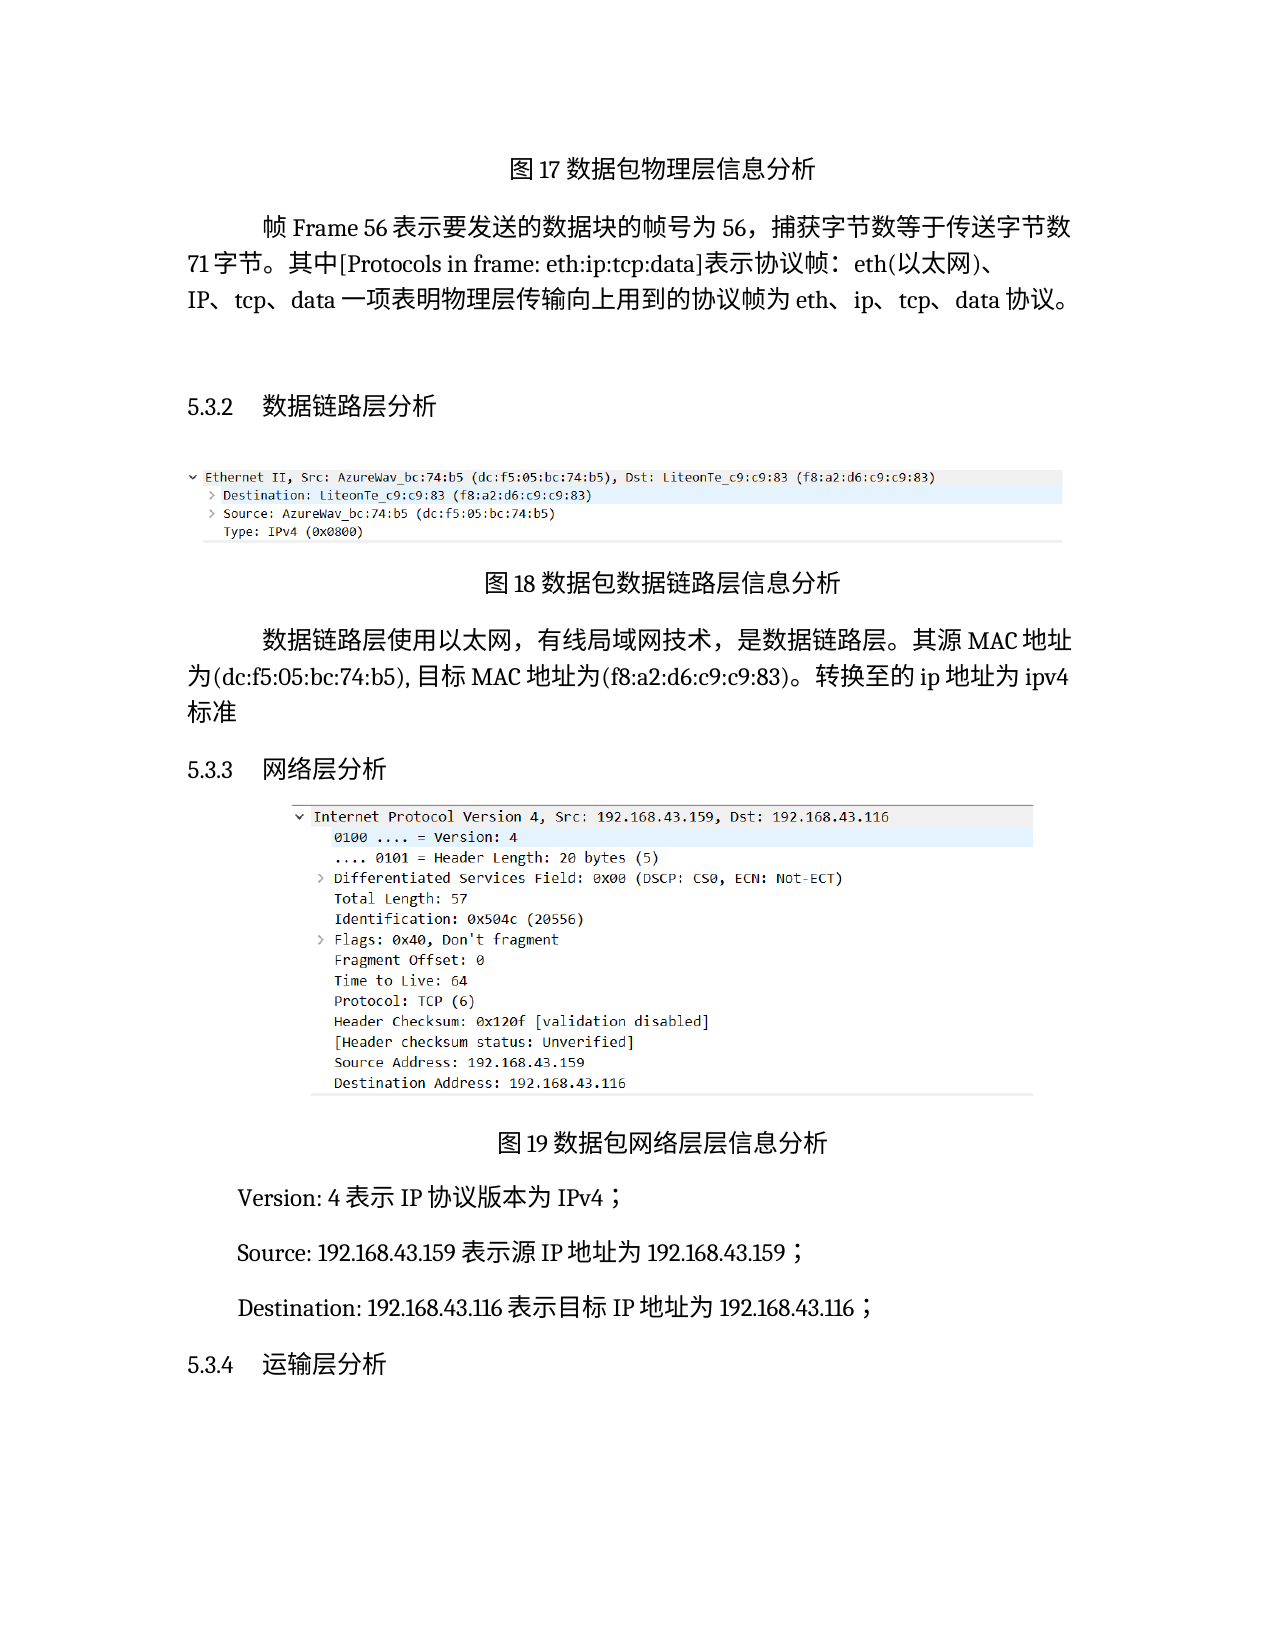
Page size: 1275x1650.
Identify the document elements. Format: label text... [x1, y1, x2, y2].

list Version: 4表示IP协议版本为IPv4； [187, 1180, 1087, 1214]
list Destination: 192.168.43.116表示目标IP地址为192.168.43.116； [187, 1290, 1087, 1324]
list 数据链路层使用以太网，有线局域网技术，是数据链路层。其源MAC地址为(dc:f5:05:bc:74:b5), 目标MAC地址为(f8:a2:d6:c9:c9:83)。转换至的ip地址为ipv4标准 [187, 620, 1087, 729]
picture [187, 470, 1063, 543]
list 帧Frame 56表示要发送的数据块的帧号为56，捕获字节数等于传送字节数71字节。其中[Protocols in frame: eth:ip:tcp:data]表示协议帧：eth(以太网)、IP、tcp、data一项表明物理层传输向上用到的协议帧为eth、ip、tcp、data协议。 [187, 207, 1087, 316]
text 5.3.2 数据链路层分析 [187, 386, 1087, 422]
list 图19 数据包网络层层信息分析 [187, 1123, 1087, 1159]
list 图17 数据包物理层信息分析 [187, 150, 1087, 186]
text 5.3.3 网络层分析 [187, 750, 1087, 786]
list 图18 数据包数据链路层信息分析 [187, 563, 1087, 599]
picture [291, 804, 1034, 1096]
list Source: 192.168.43.159表示源IP地址为192.168.43.159； [187, 1235, 1087, 1269]
text 5.3.4 运输层分析 [187, 1345, 1087, 1381]
